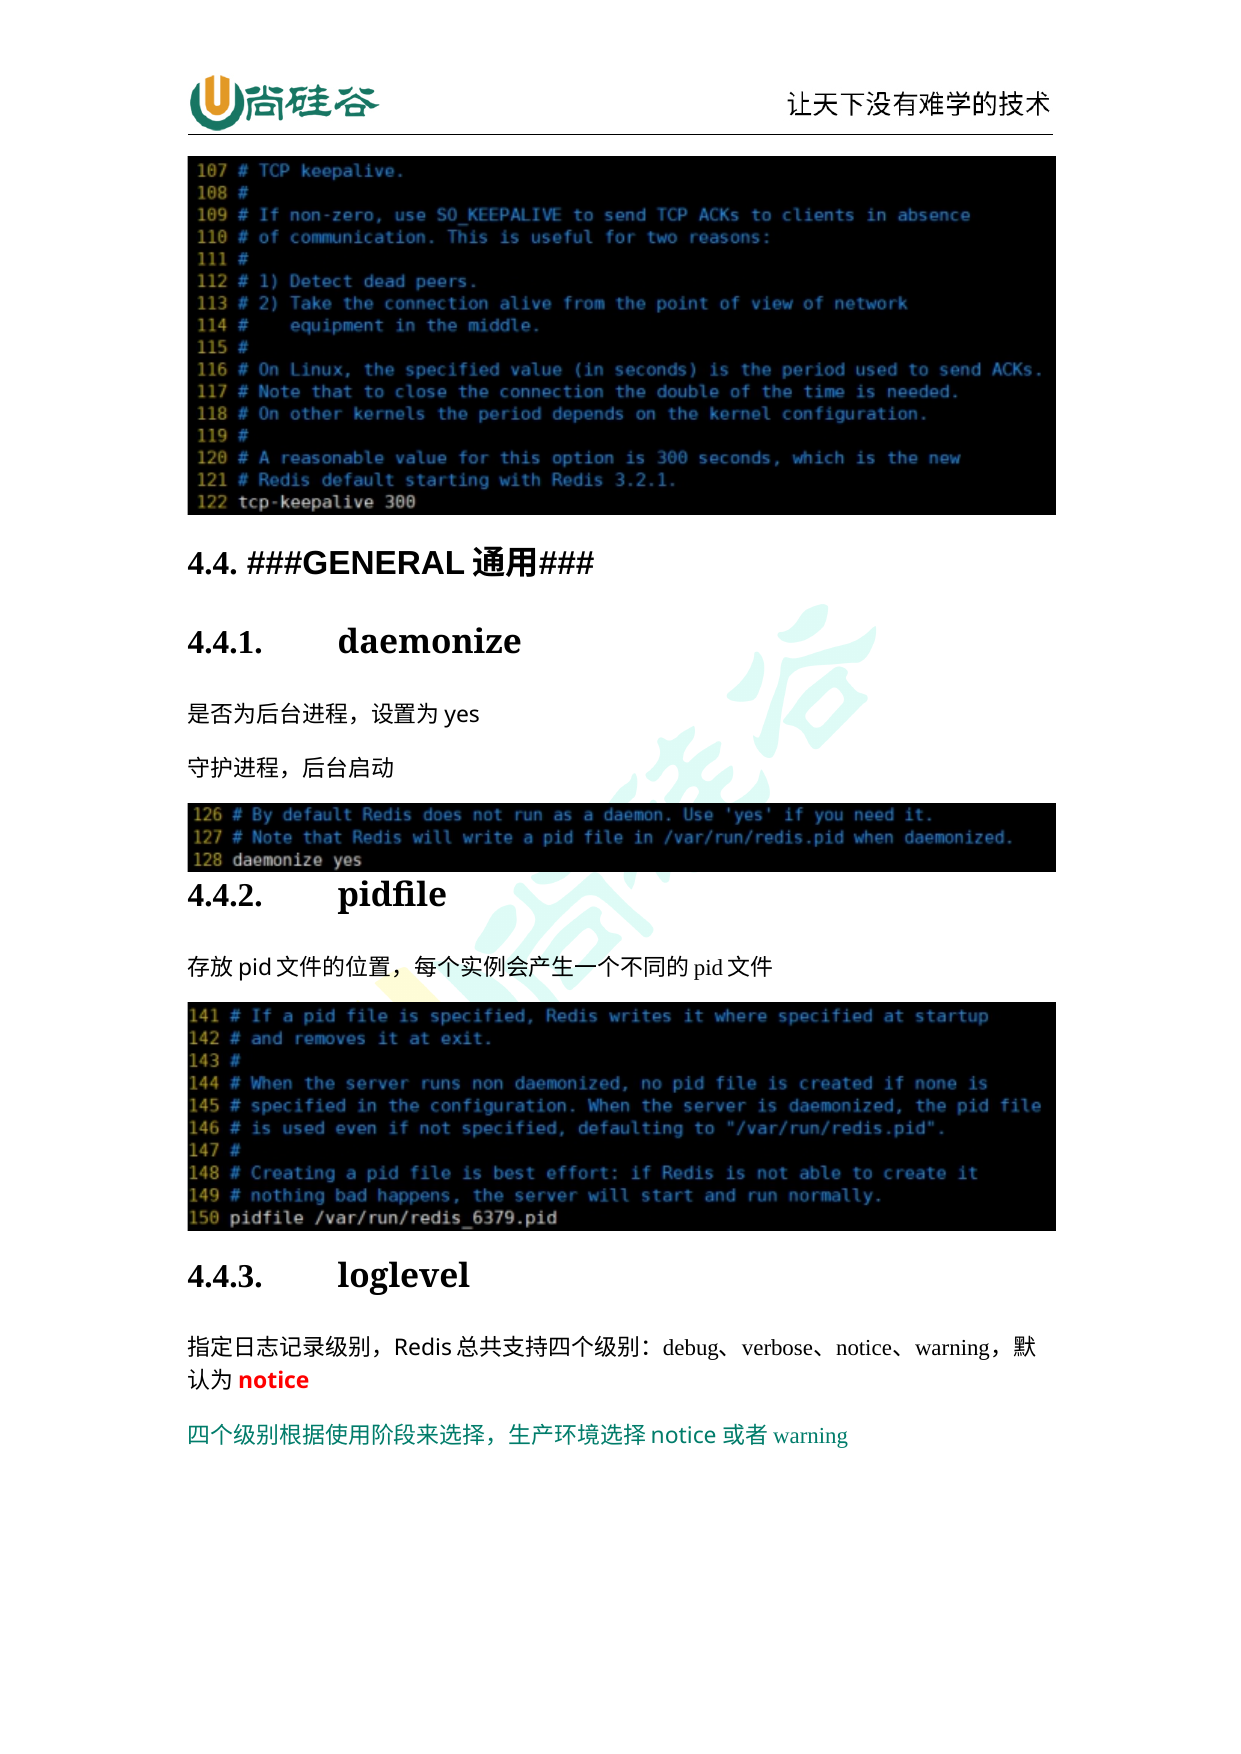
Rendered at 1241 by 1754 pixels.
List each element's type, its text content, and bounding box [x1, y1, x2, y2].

text 指定日志记录级别，Redis总共支持四个级别：debug、verbose、notice、warning，默认为notice [187, 1329, 1053, 1396]
text 存放pid文件的位置，每个实例会产生一个不同的pid文件 [187, 949, 1053, 982]
list pidfile [187, 872, 1053, 917]
list ###GENERAL通用### [187, 536, 1053, 584]
picture [187, 73, 1053, 132]
text 守护进程，后台启动 [187, 750, 1053, 783]
list daemonize [187, 618, 1053, 663]
picture [187, 156, 1056, 515]
list loglevel [187, 1251, 1053, 1297]
text 四个级别根据使用阶段来选择，生产环境选择notice 或者warning [187, 1416, 1053, 1450]
text 是否为后台进程，设置为yes [187, 696, 1053, 729]
picture [187, 1002, 1056, 1231]
picture [187, 803, 1056, 872]
